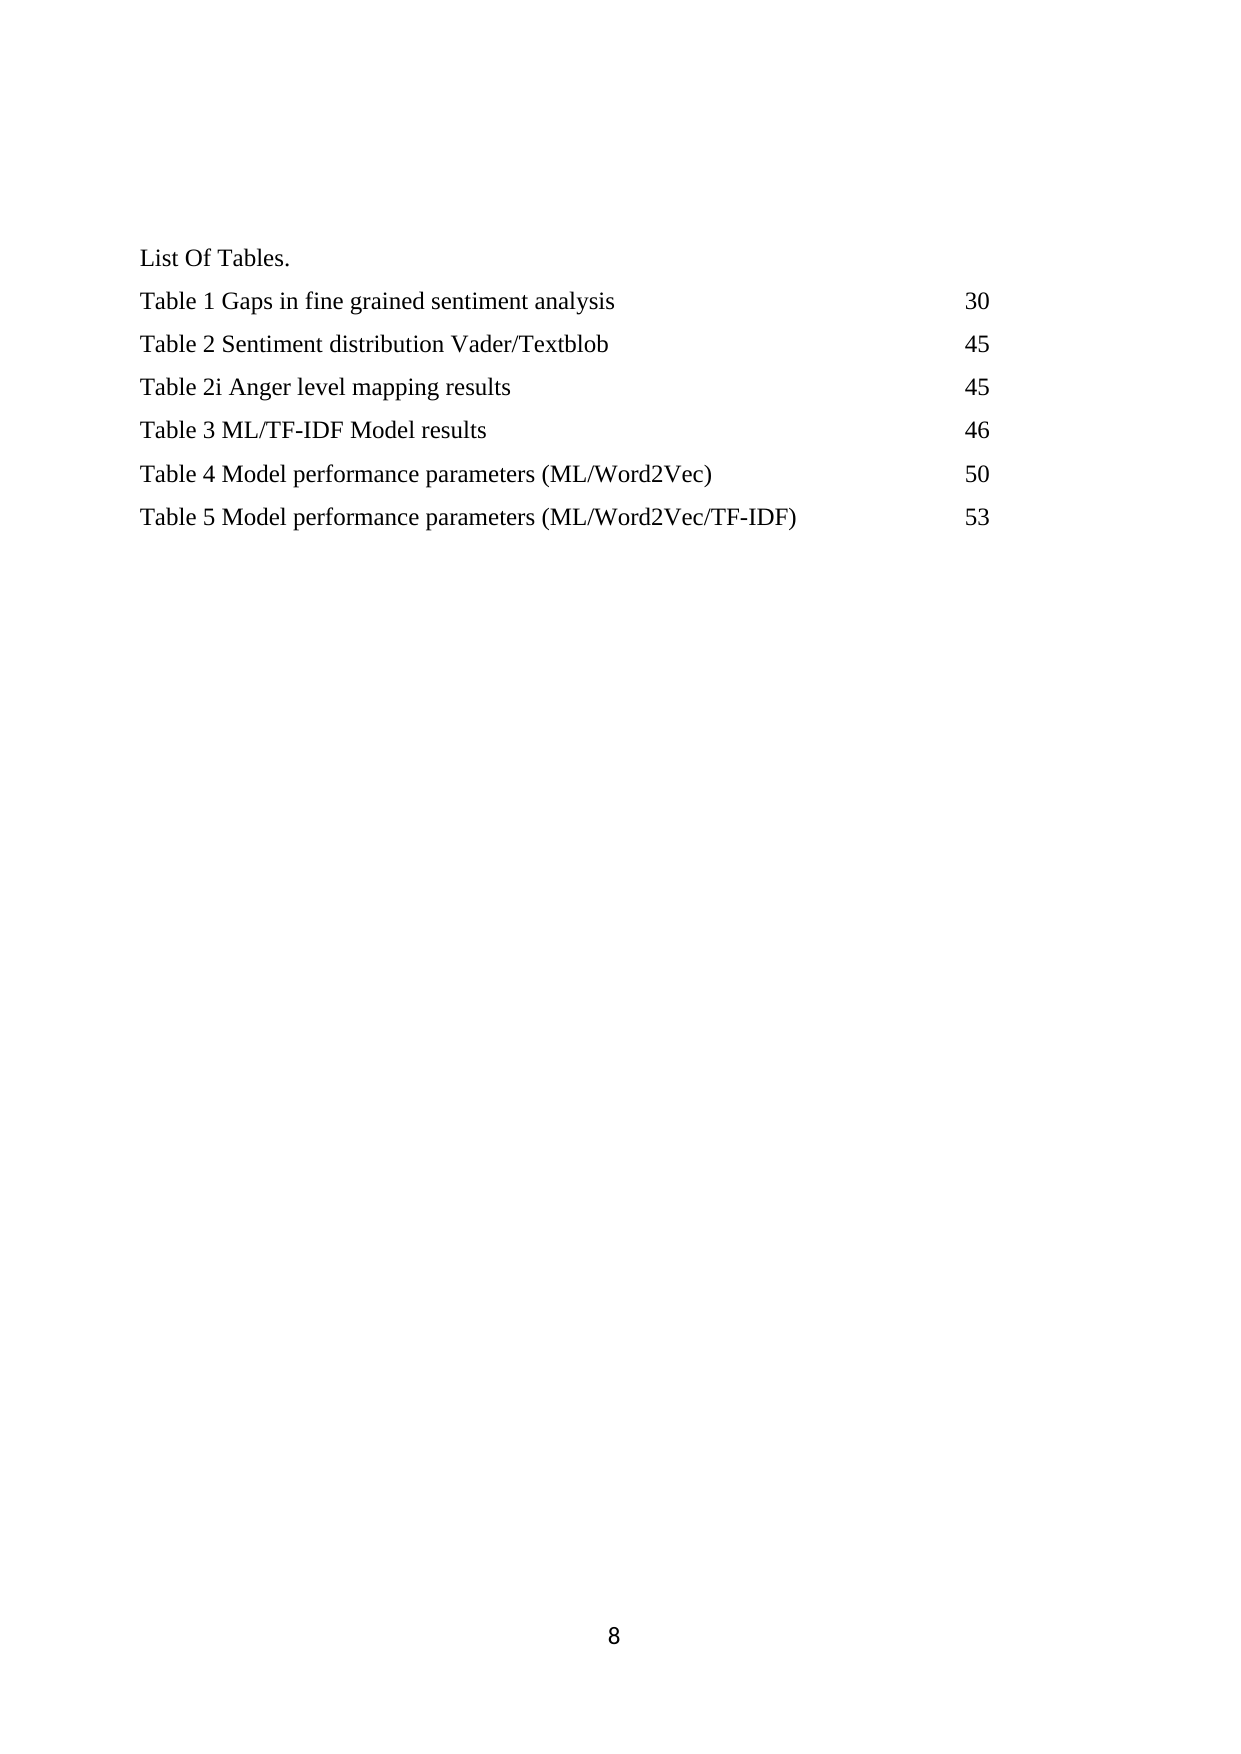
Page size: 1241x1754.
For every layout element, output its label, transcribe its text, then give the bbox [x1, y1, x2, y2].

text Table 3 ML/TF-IDF Model results 46 [139, 416, 1138, 444]
text Table 1 Gaps in fine grained sentiment analysis 30 [139, 286, 1138, 315]
text List Of Tables. [139, 243, 1138, 272]
text Table 2i Anger level mapping results 45 [139, 372, 1138, 401]
text Table 2 Sentiment distribution Vader/Textblob 45 [139, 329, 1138, 358]
text Table 4 Model performance parameters (ML/Word2Vec) 50 [139, 459, 1138, 487]
text Table 5 Model performance parameters (ML/Word2Vec/TF-IDF) 53 [139, 502, 1138, 531]
